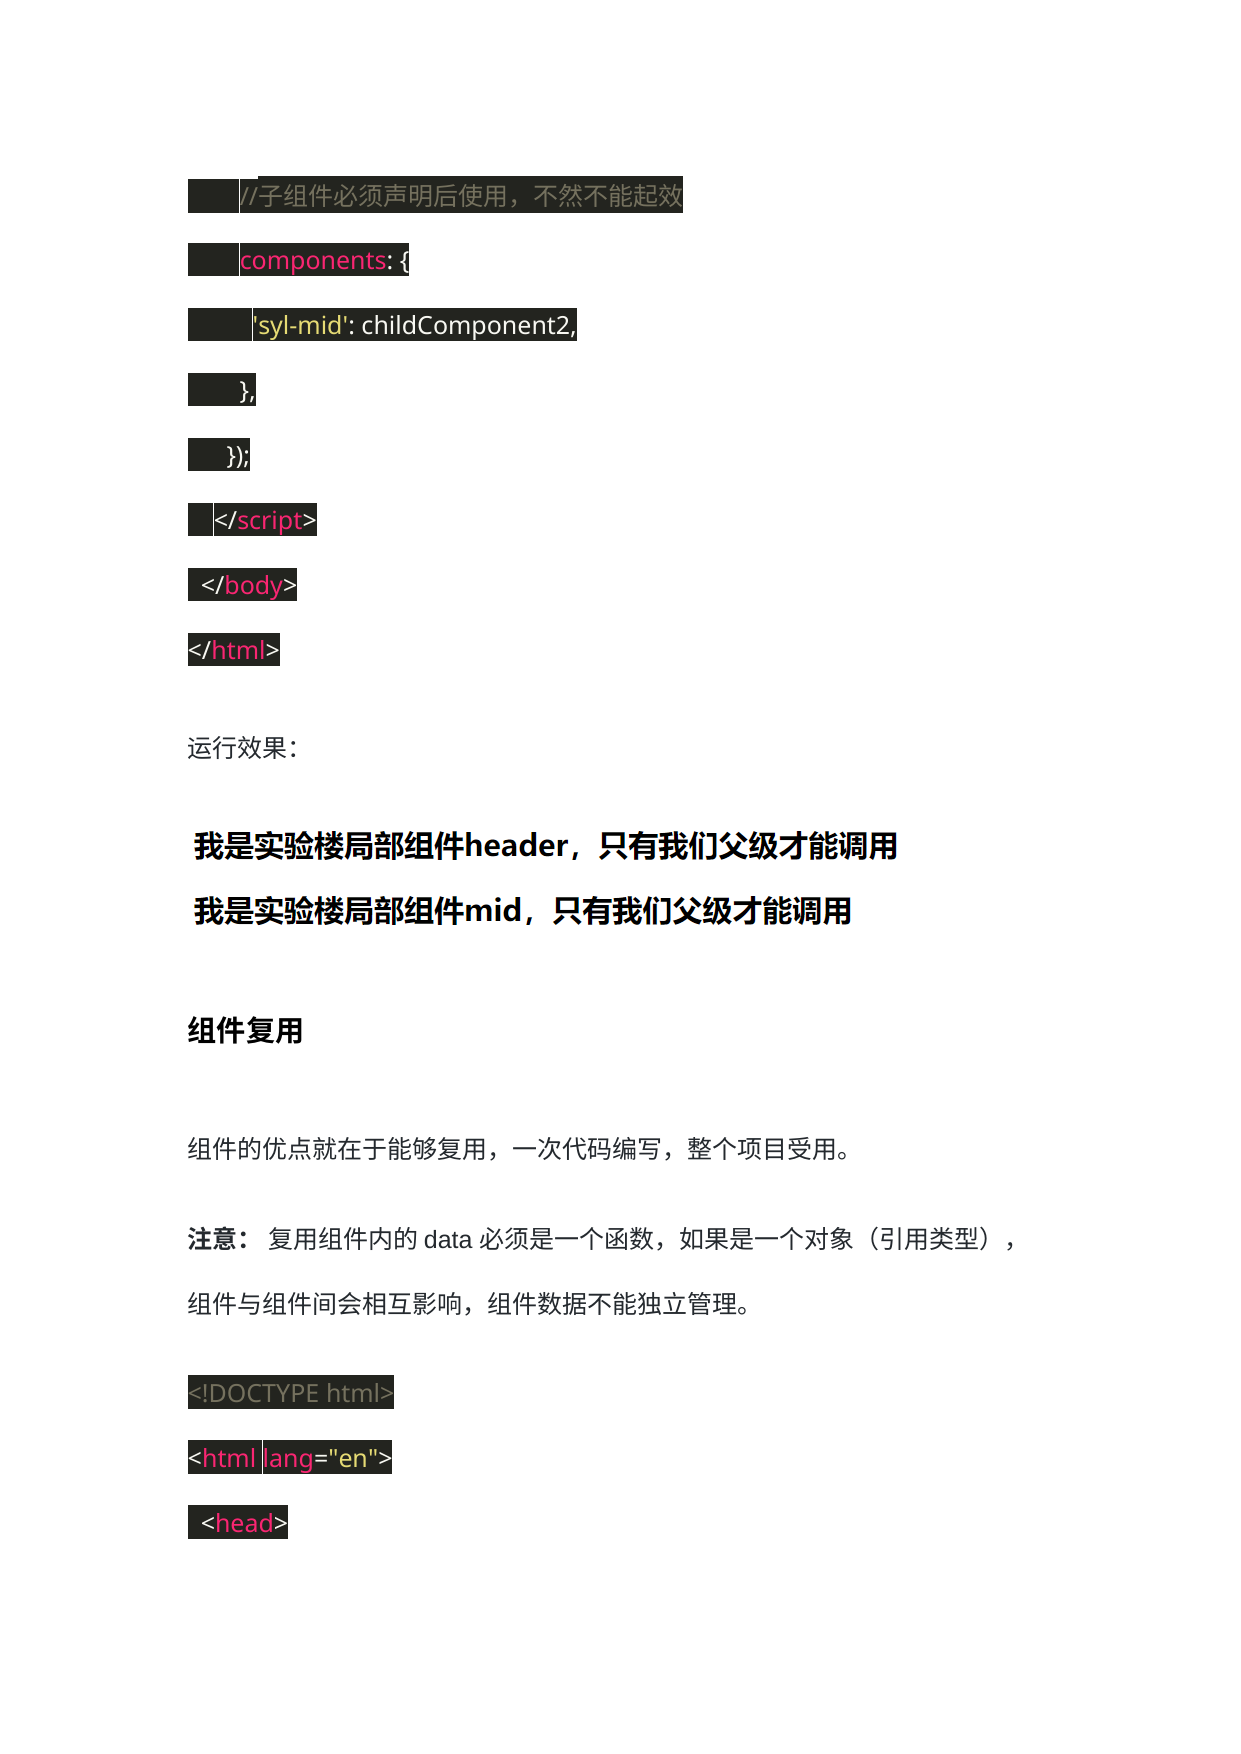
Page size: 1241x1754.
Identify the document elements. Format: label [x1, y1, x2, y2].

picture [187, 815, 1053, 956]
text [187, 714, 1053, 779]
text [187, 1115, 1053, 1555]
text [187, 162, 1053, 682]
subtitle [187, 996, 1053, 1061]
